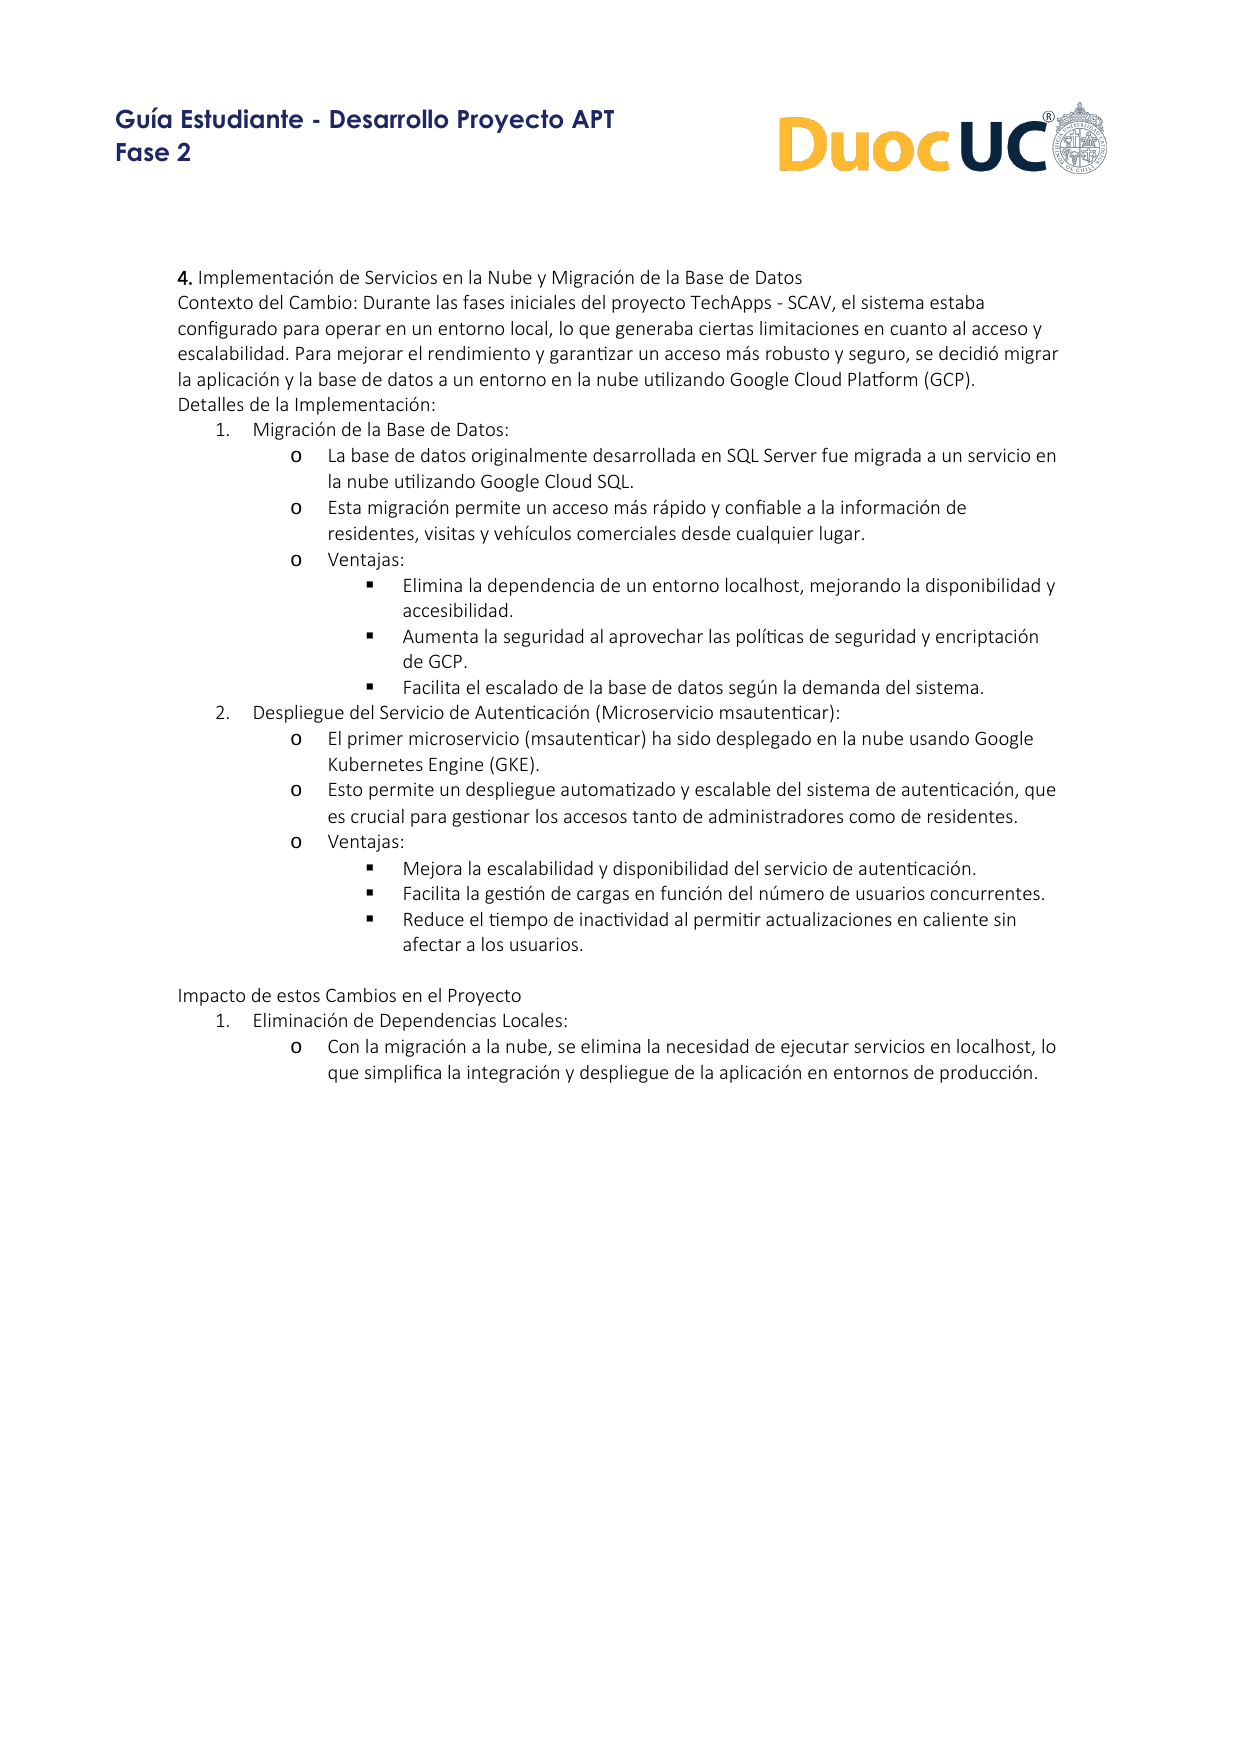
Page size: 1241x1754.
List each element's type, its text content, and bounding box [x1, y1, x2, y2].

list Esto permite un despliegue automatizado y escalable del sistema de autenticación, que es crucial para gestionar los accesos tanto de administradores como de residentes. [290, 777, 1063, 828]
text Contexto del Cambio: Durante las fases iniciales del proyecto TechApps - SCAV, el sistema estaba configurado para operar en un entorno local, lo que generaba ciertas limitaciones en cuanto al acceso y escalabilidad. Para mejorar el rendimiento y garantizar un acceso más robusto y seguro, se decidió migrar la aplicación y la base de datos a un entorno en la nube utilizando Google Cloud Platform (GCP). [177, 289, 1063, 391]
list La base de datos originalmente desarrollada en SQL Server fue migrada a un servicio en la nube utilizando Google Cloud SQL. [290, 442, 1063, 494]
list Mejora la escalabilidad y disponibilidad del servicio de autenticación. [365, 855, 1063, 880]
list Con la migración a la nube, se elimina la necesidad de ejecutar servicios en localhost, lo que simplifica la integración y despliegue de la aplicación en entornos de producción. [290, 1033, 1063, 1085]
list Ventajas: [290, 828, 1063, 855]
list Esta migración permite un acceso más rápido y confiable a la información de residentes, visitas y vehículos comerciales desde cualquier lugar. [290, 494, 1063, 546]
text Impacto de estos Cambios en el Proyecto [177, 982, 1063, 1007]
list Ventajas: [290, 546, 1063, 572]
text Detalles de la Implementación: [177, 391, 1063, 417]
list Despliegue del Servicio de Autenticación (Microservicio msautenticar): [215, 699, 1063, 725]
list Aumenta la seguridad al aprovechar las políticas de seguridad y encriptación de GCP. [365, 623, 1063, 674]
list El primer microservicio (msautenticar) ha sido desplegado en la nube usando Google Kubernetes Engine (GKE). [290, 725, 1063, 777]
list Eliminación de Dependencias Locales: [215, 1007, 1063, 1033]
picture [779, 102, 1107, 174]
list Facilita la gestión de cargas en función del número de usuarios concurrentes. [365, 880, 1063, 906]
list Reduce el tiempo de inactividad al permitir actualizaciones en caliente sin afectar a los usuarios. [365, 906, 1063, 957]
list Elimina la dependencia de un entorno localhost, mejorando la disponibilidad y accesibilidad. [365, 572, 1063, 623]
text 4. Implementación de Servicios en la Nube y Migración de la Base de Datos [177, 264, 1063, 289]
list Migración de la Base de Datos: [215, 417, 1063, 442]
list Facilita el escalado de la base de datos según la demanda del sistema. [365, 674, 1063, 699]
